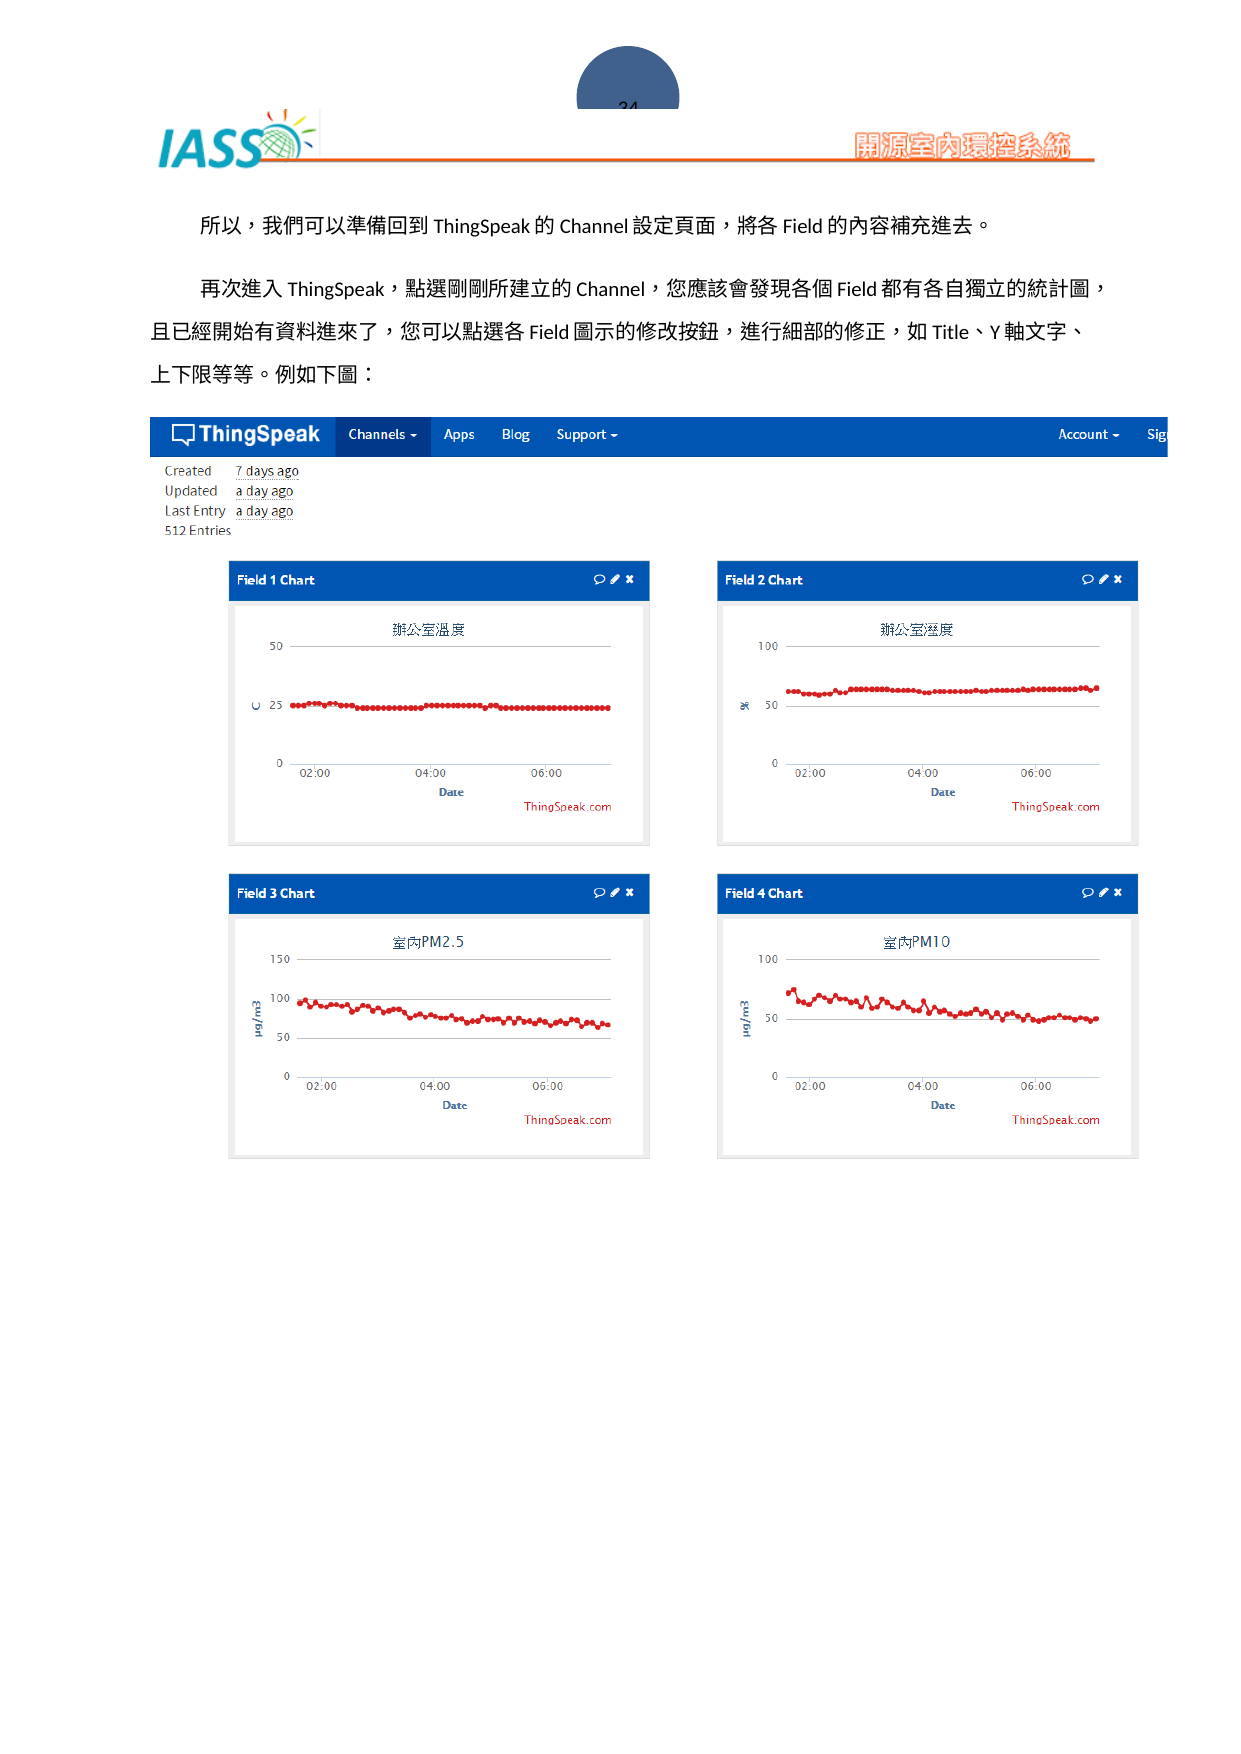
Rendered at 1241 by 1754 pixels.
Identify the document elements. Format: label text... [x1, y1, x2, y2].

picture [150, 109, 1107, 171]
text 所以，我們可以準備回到ThingSpeak的Channel設定頁面，將各Field的內容補充進去。 [150, 206, 1106, 243]
picture [150, 417, 1168, 1174]
text 再次進入ThingSpeak，點選剛剛所建立的Channel，您應該會發現各個Field都有各自獨立的統計圖，且已經開始有資料進來了，您可以點選各Field圖示的修改按鈕，進行細部的修正，如Title、Y軸文字、上下限等等。例如下圖： [150, 268, 1106, 392]
